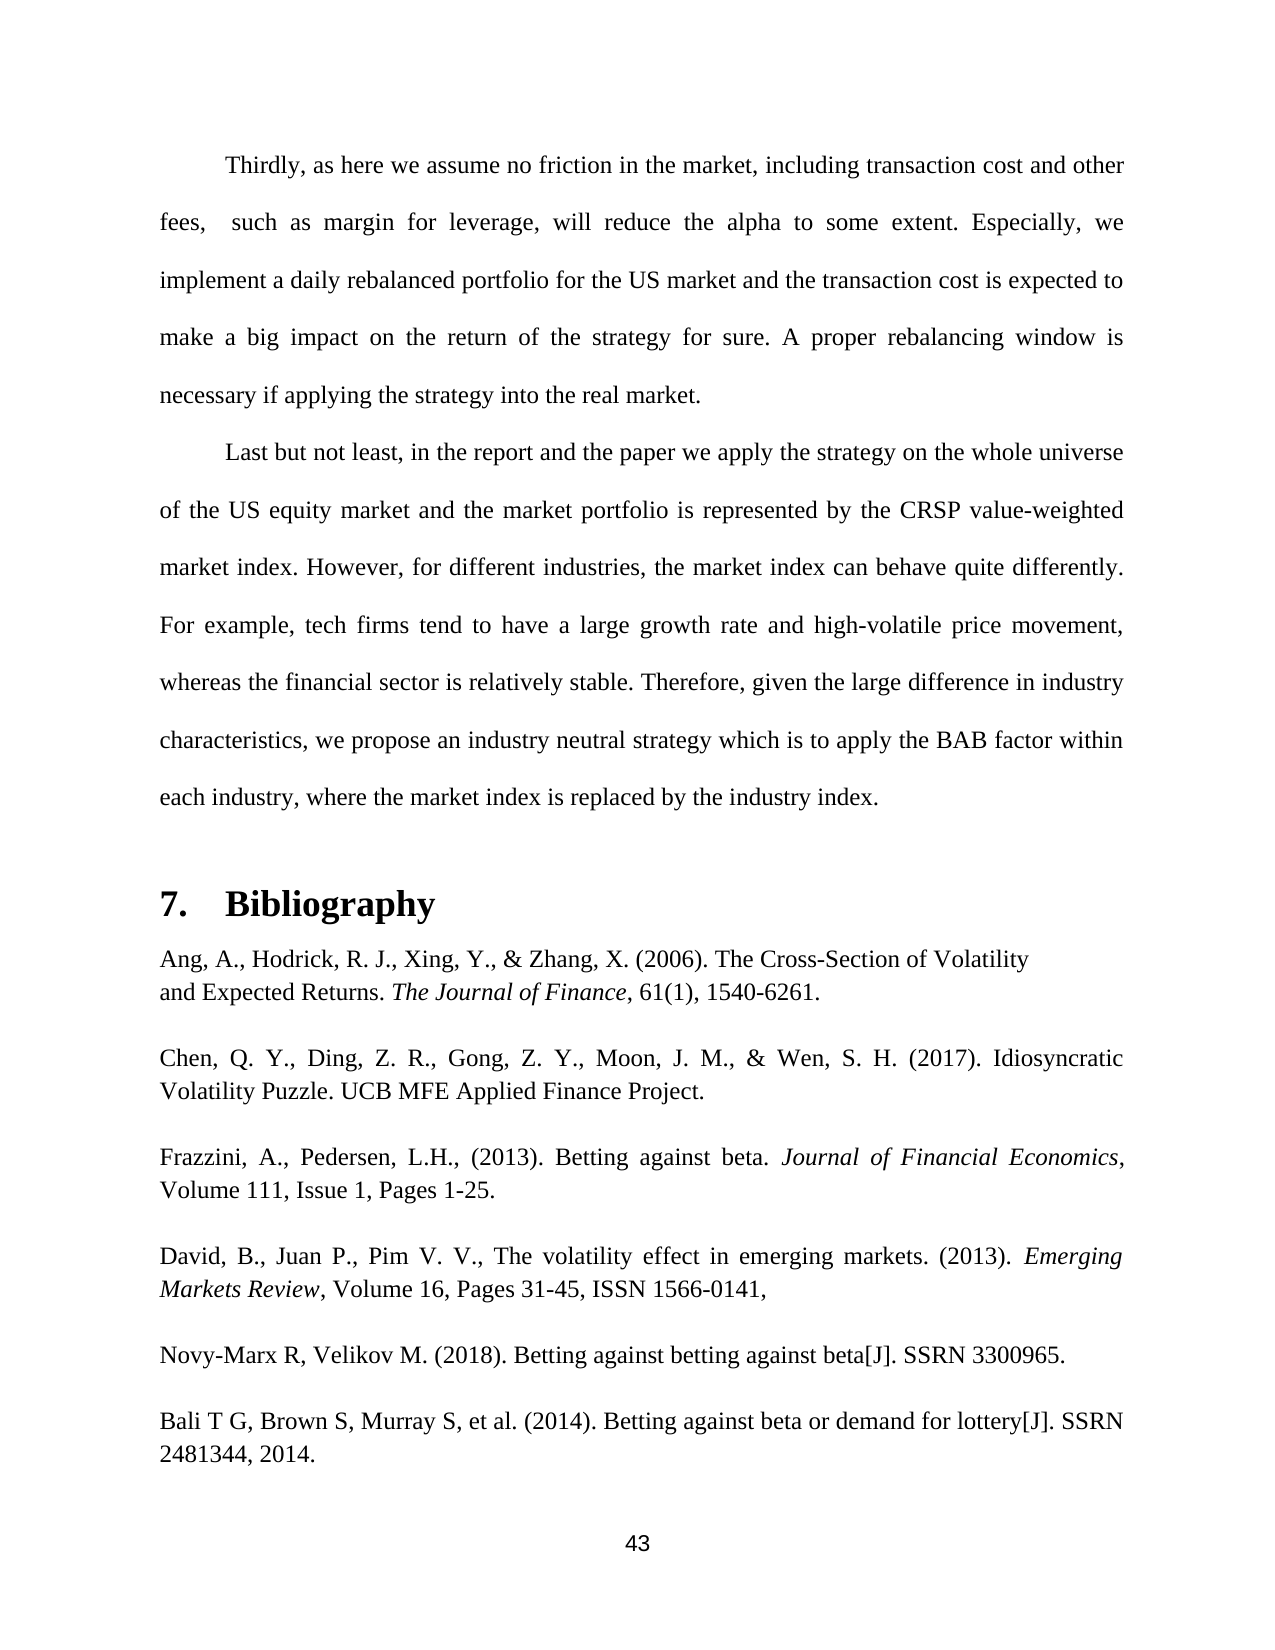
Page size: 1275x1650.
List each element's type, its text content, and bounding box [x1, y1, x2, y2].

text Bali T G, Brown S, Murray S, et al. (2014). Betting against beta or demand for lottery[J]. SSRN 2481344, 2014. [159, 1406, 1125, 1468]
text Chen, Q. Y., Ding, Z. R., Gong, Z. Y., Moon, J. M., & Wen, S. H. (2017). Idiosyncratic Volatility Puzzle. UCB MFE Applied Finance Project. [159, 1043, 1125, 1104]
text Ang, A., Hodrick, R. J., Xing, Y., & Zhang, X. (2006). The Cross-Section of Volatility [150, 944, 1125, 972]
subtitle Bibliography [187, 882, 1125, 925]
text Last but not least, in the report and the paper we apply the strategy on the whole universe of the US equity market and the market portfolio is represented by the CRSP value-weighted market index. However, for different industries, the market index can behave quite differently. For example, tech firms tend to have a large growth rate and high-volatile price movement, whereas the financial sector is relatively stable. Therefore, given the large difference in industry characteristics, we propose an industry neutral strategy which is to apply the BAB factor within each industry, where the market index is replaced by the industry index. [159, 437, 1125, 811]
text Thirdly, as here we assume no friction in the market, including transaction cost and other fees, such as margin for leverage, will reduce the alpha to some extent. Especially, we implement a daily rebalanced portfolio for the US market and the transaction cost is expected to make a big impact on the return of the strategy for sure. A proper rebalancing window is necessary if applying the strategy into the real market. [159, 150, 1125, 409]
text Novy-Marx R, Velikov M. (2018). Betting against betting against beta[J]. SSRN 3300965. [159, 1340, 1125, 1369]
text and Expected Returns. The Journal of Finance, 61(1), 1540-6261. [150, 977, 1125, 1006]
text Frazzini, A., Pedersen, L.H., (2013). Betting against beta. Journal of Financial Economics, Volume 111, Issue 1, Pages 1-25. [159, 1142, 1125, 1204]
text David, B., Juan P., Pim V. V., The volatility effect in emerging markets. (2013). Emerging Markets Review, Volume 16, Pages 31-45, ISSN 1566-0141, [159, 1241, 1125, 1303]
